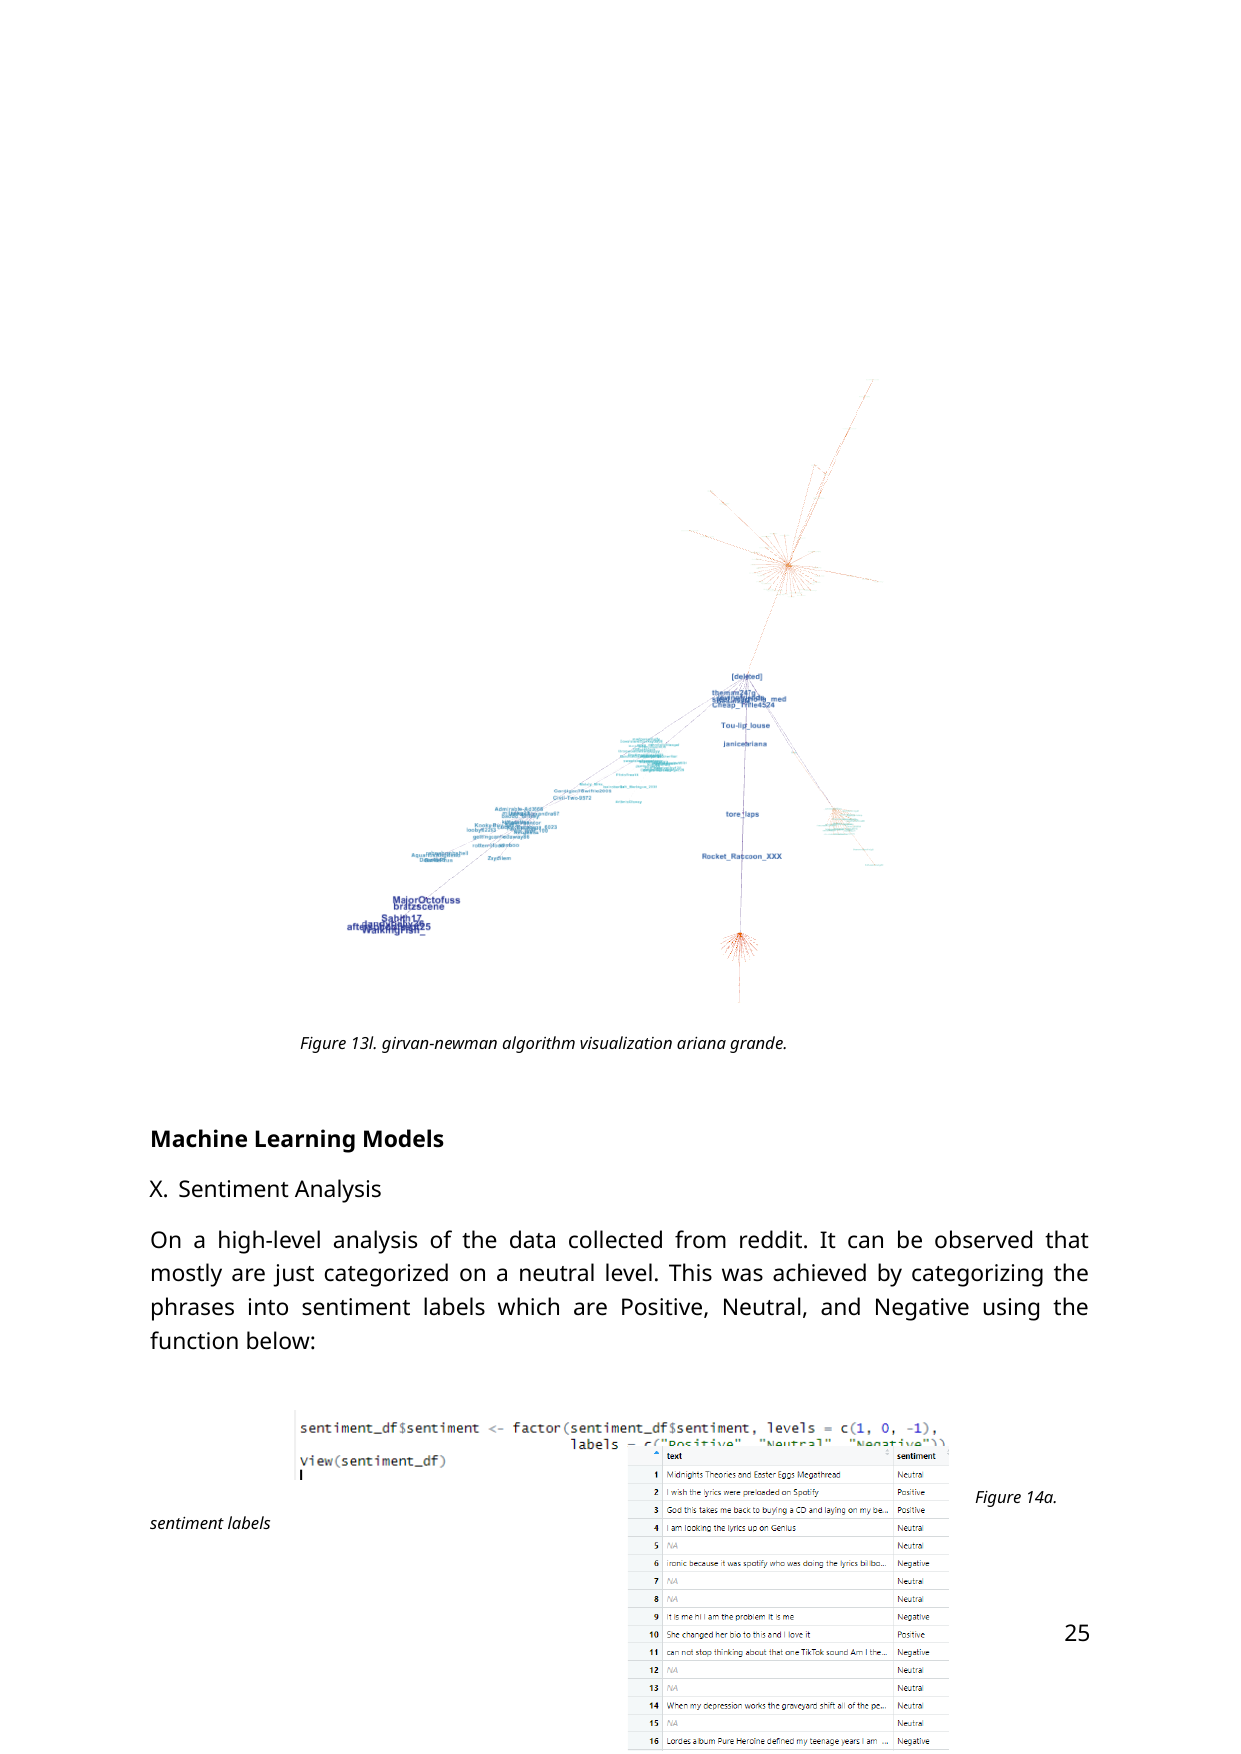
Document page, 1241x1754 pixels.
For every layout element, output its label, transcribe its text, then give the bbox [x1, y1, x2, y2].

picture [320, 351, 920, 1011]
text On a high-level analysis of the data collected from reddit. It can be observed that mostly are just categorized on a neutral level. This was achieved by categorizing the phrases into sentiment labels which are Positive, Neutral, and Negative using the function below: [150, 1224, 1090, 1356]
text Figure 14a. sentiment labels [150, 1426, 627, 1534]
text Machine Learning Models [150, 1123, 1090, 1154]
list Sentiment Analysis [169, 1173, 1090, 1204]
text Figure 14a. sentiment labels [947, 1426, 1090, 1534]
picture [294, 1410, 949, 1750]
